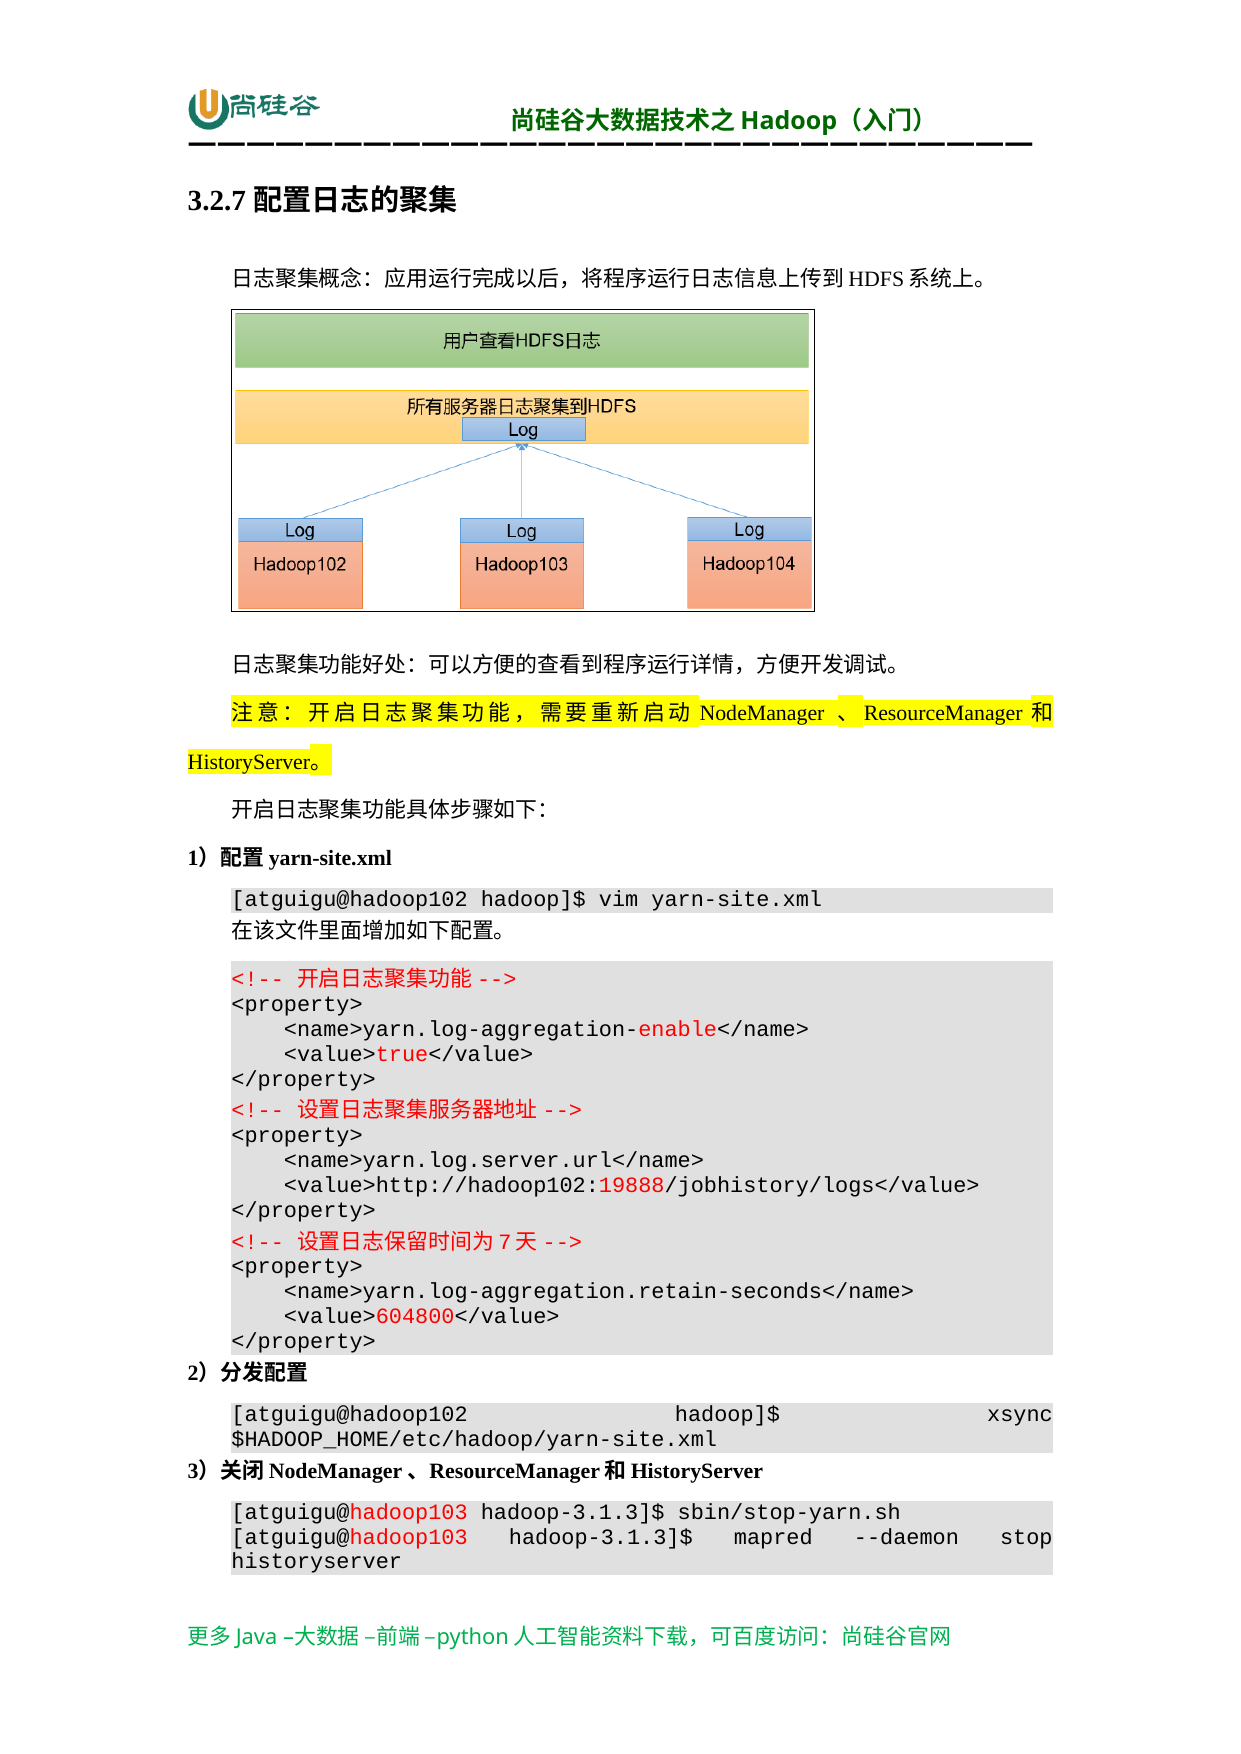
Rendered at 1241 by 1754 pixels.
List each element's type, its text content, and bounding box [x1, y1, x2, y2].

text [atguigu@hadoop103 hadoop-3.1.3]$ mapred --daemon stop historyserver [231, 1526, 1053, 1575]
text <name>yarn.log-aggregation-enable</name> [231, 1018, 1053, 1043]
text <property> [231, 1256, 1053, 1280]
text [atguigu@hadoop103 hadoop-3.1.3]$ sbin/stop-yarn.sh [231, 1501, 1053, 1526]
text 1）配置yarn-site.xml [187, 840, 1053, 872]
picture [232, 310, 814, 611]
text </property> [231, 1068, 1053, 1092]
text <value>604800</value> [231, 1305, 1053, 1330]
picture [187, 88, 320, 130]
text 日志聚集功能好处：可以方便的查看到程序运行详情，方便开发调试。 [187, 646, 1053, 679]
text <value>true</value> [231, 1043, 1053, 1068]
text [atguigu@hadoop102 hadoop]$ vim yarn-site.xml [231, 888, 1053, 913]
text 开启日志聚集功能具体步骤如下： [187, 792, 1053, 824]
text <!-- 开启日志聚集功能 --> [231, 961, 1053, 993]
text <property> [231, 1124, 1053, 1149]
text <name>yarn.log-aggregation.retain-seconds</name> [231, 1280, 1053, 1305]
text 注意：开启日志聚集功能，需要重新启动NodeManager 、ResourceManager和HistoryServer。 [187, 694, 1053, 776]
text <value>http://hadoop102:19888/jobhistory/logs</value> [231, 1174, 1053, 1199]
text </property> [231, 1330, 1053, 1355]
subtitle 3.2.7 配置日志的聚集 [187, 165, 1053, 230]
text 3）关闭NodeManager 、ResourceManager和HistoryServer [187, 1453, 1053, 1485]
text [atguigu@hadoop102 hadoop]$ xsync $HADOOP_HOME/etc/hadoop/yarn-site.xml [231, 1403, 1053, 1453]
text 2）分发配置 [187, 1355, 1053, 1387]
text <property> [231, 993, 1053, 1018]
text 日志聚集概念：应用运行完成以后，将程序运行日志信息上传到HDFS系统上。 [187, 260, 1053, 293]
text <name>yarn.log.server.url</name> [231, 1149, 1053, 1174]
text <!-- 设置日志保留时间为7天 --> [231, 1224, 1053, 1256]
text <!-- 设置日志聚集服务器地址 --> [231, 1092, 1053, 1124]
text </property> [231, 1199, 1053, 1224]
text 在该文件里面增加如下配置。 [187, 913, 1053, 946]
